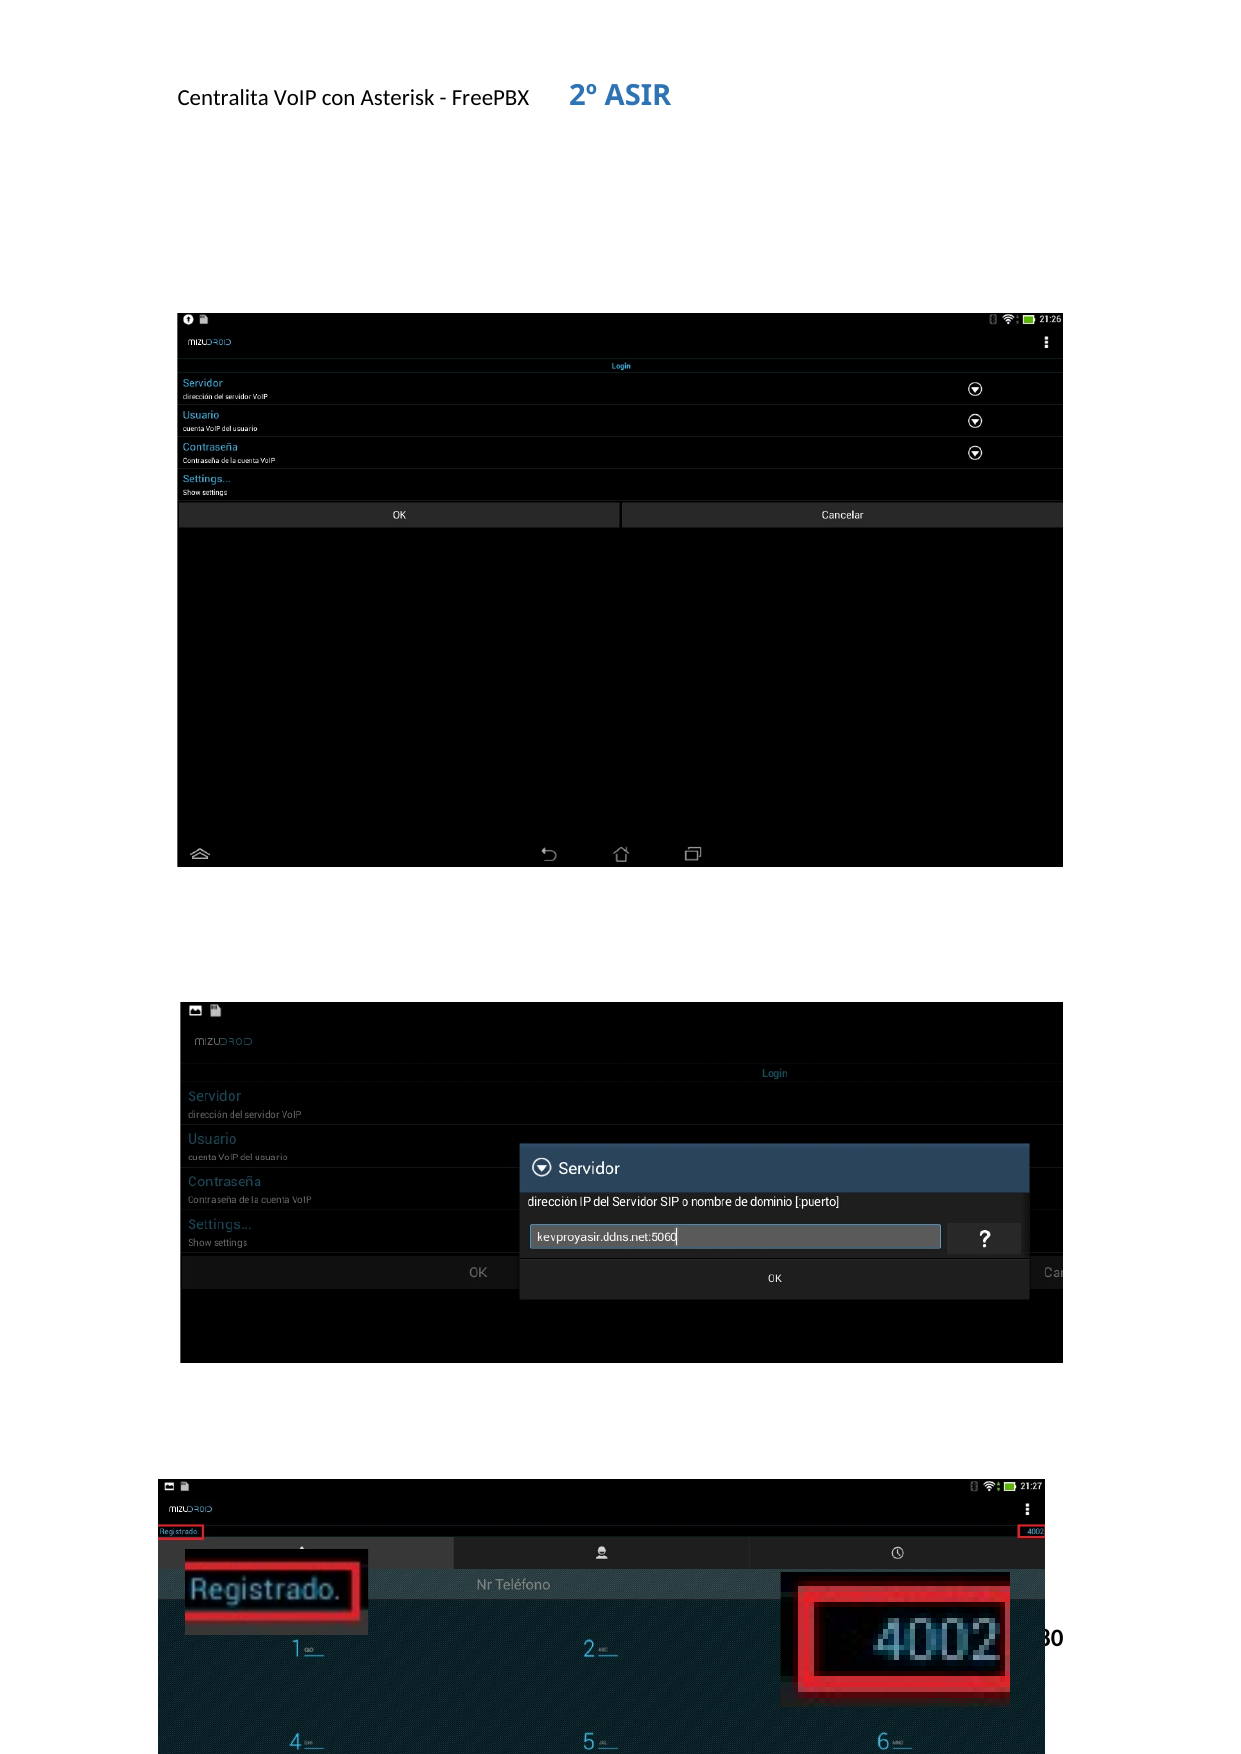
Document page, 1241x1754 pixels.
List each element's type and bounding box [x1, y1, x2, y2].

picture [158, 1479, 1045, 1754]
picture [177, 313, 1063, 867]
picture [180, 1002, 1063, 1363]
